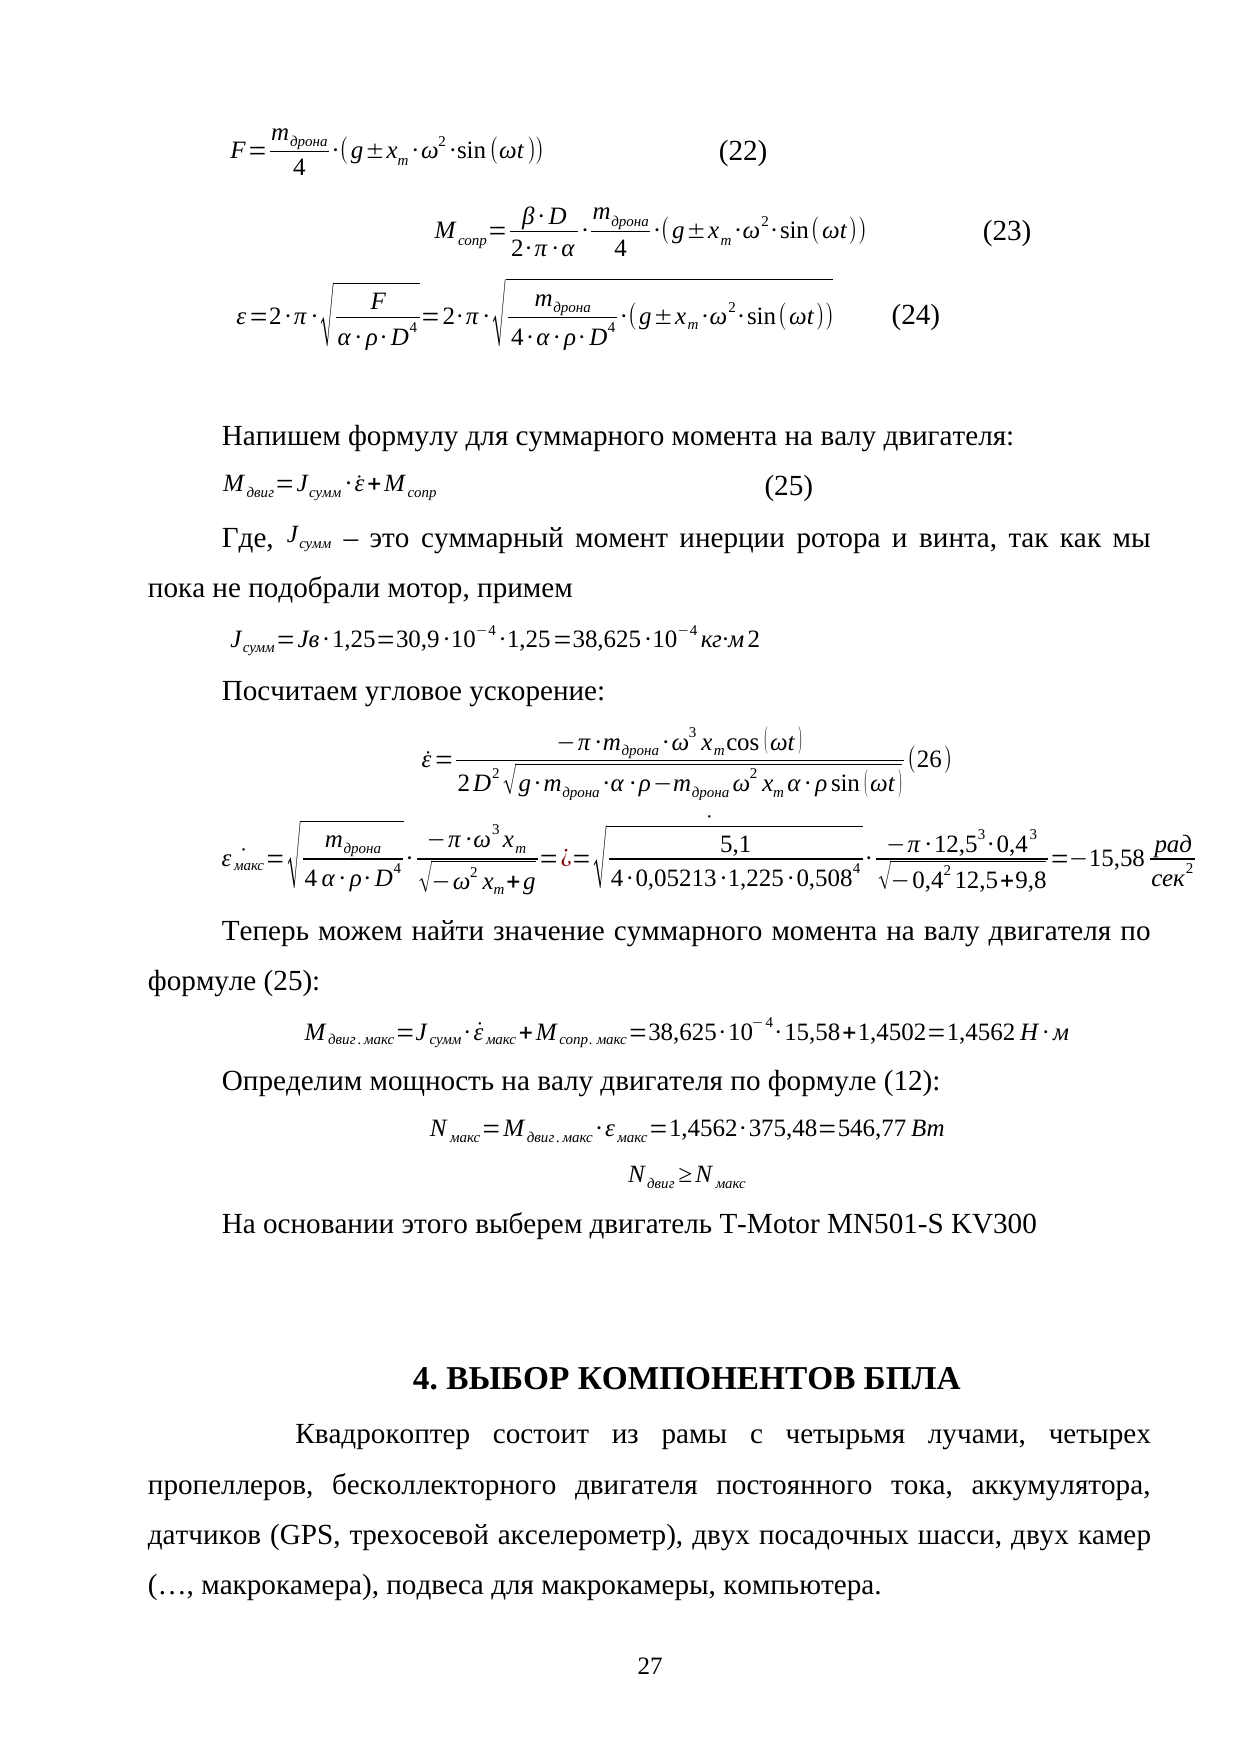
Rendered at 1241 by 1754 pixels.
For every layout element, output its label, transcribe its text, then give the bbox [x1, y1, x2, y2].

text Квадрокоптер состоит из рамы с четырьмя лучами, четырех пропеллеров, бесколлекторного двигателя постоянного тока, аккумулятора, датчиков (GPS, трехосевой акселерометр), двух посадочных шасси, двух камер (…, макрокамера), подвеса для макрокамеры, компьютера. [148, 1417, 1152, 1601]
text (22) [148, 118, 1152, 181]
text (25) [148, 468, 1152, 503]
text Где, – это суммарный момент инерции ротора и винта, так как мы пока не подобрали мотор, примем [148, 520, 1152, 604]
text Теперь можем найти значение суммарного момента на валу двигателя по формуле (25): [148, 913, 1152, 997]
text Напишем формулу для суммарного момента на валу двигателя: [148, 418, 1152, 451]
text Определим мощность на валу двигателя по формуле (12): [148, 1063, 1152, 1097]
subtitle 4. ВЫБОР КОМПОНЕНТОВ БПЛА [148, 1359, 1152, 1397]
text На основании этого выберем двигатель T-Motor MN501-S KV300 [148, 1206, 1152, 1240]
text Посчитаем угловое ускорение: [148, 673, 1152, 706]
text (23) [148, 198, 1152, 261]
text (24) [148, 278, 1152, 350]
